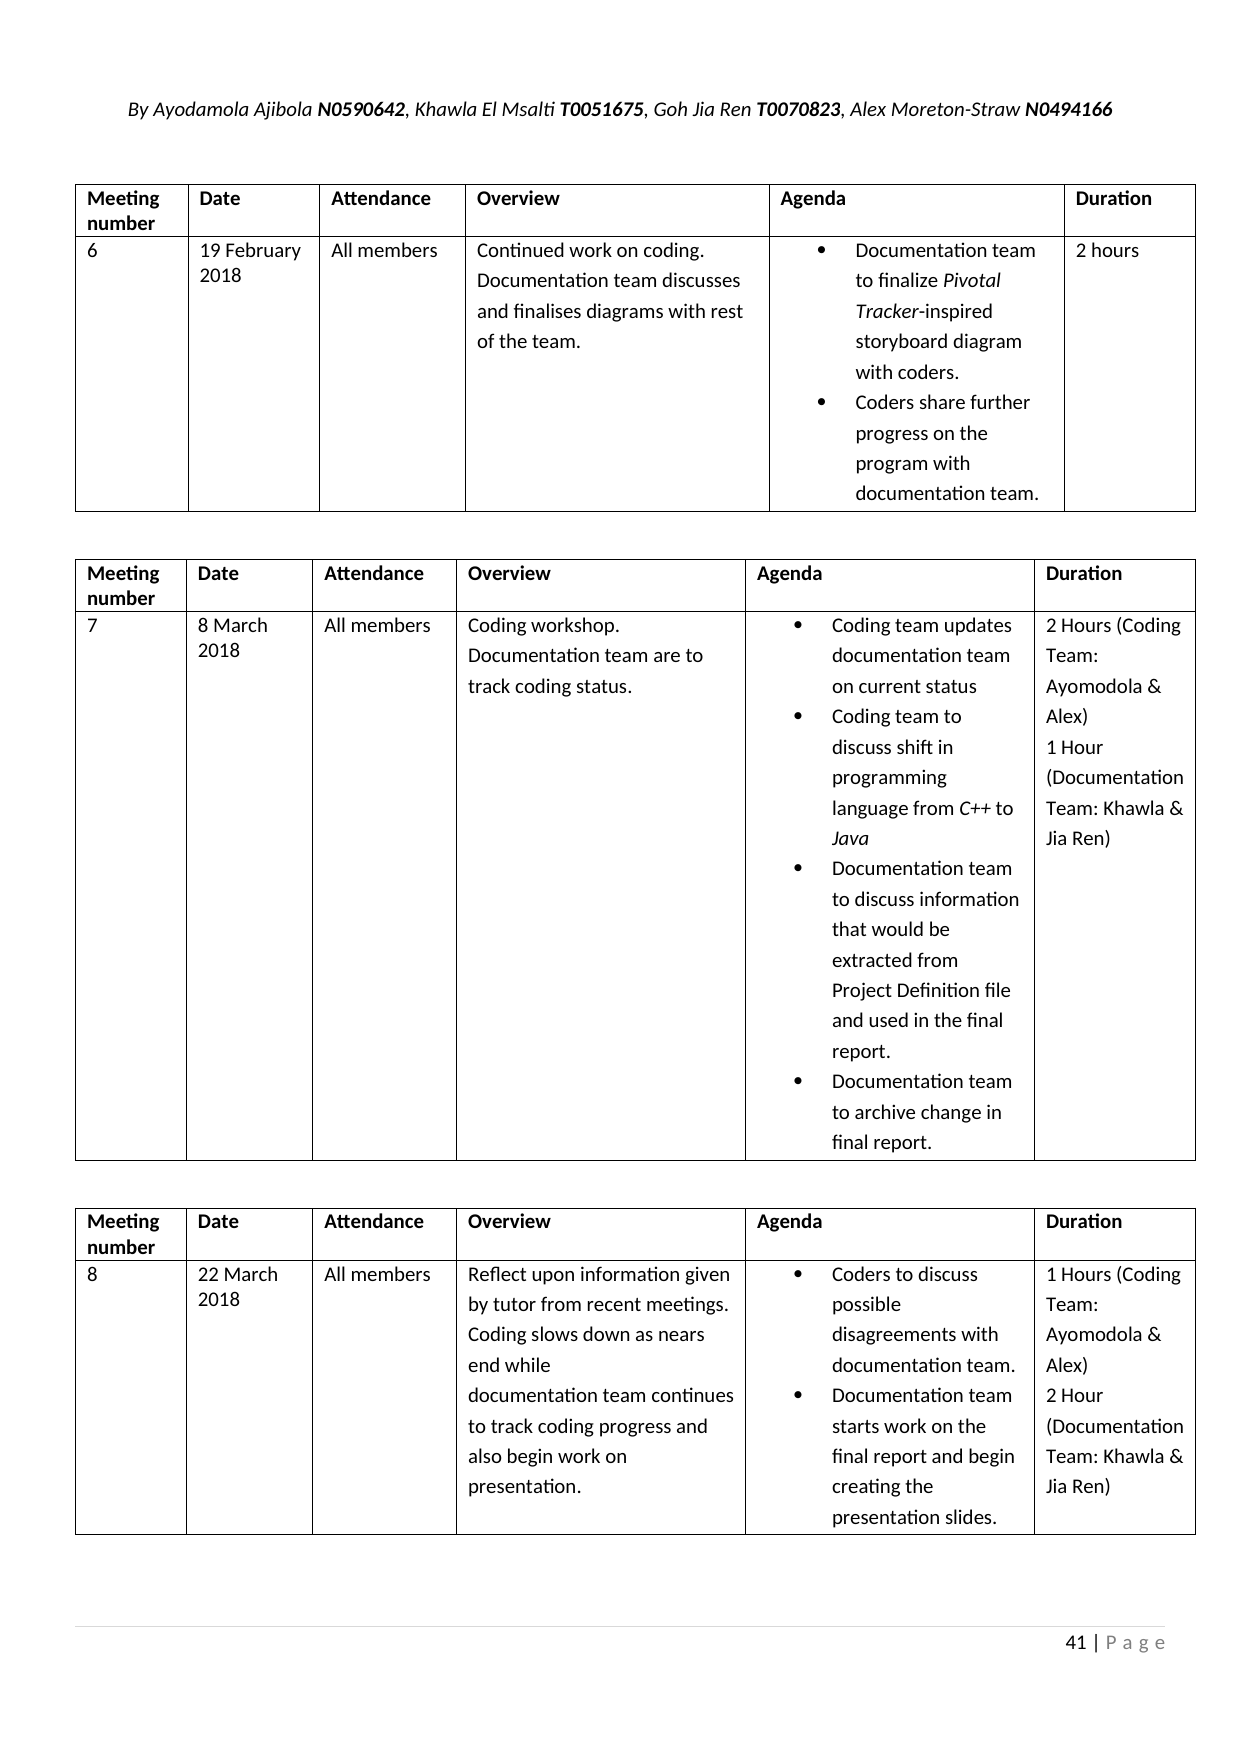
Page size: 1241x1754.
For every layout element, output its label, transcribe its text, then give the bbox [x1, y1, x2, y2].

table_header Date [187, 1209, 312, 1260]
table_cell All members [320, 237, 465, 511]
table_cell 1 Hours (Coding Team: Ayomodola & Alex) 2 Hour (Documentation Team: Khawla & Jia Ren) [1035, 1261, 1195, 1534]
table_header Duration [1035, 560, 1195, 611]
table_header Meeting number [76, 1209, 186, 1260]
table_header Agenda [746, 560, 1034, 611]
table_header Date [189, 185, 319, 236]
table_cell Reflect upon information given by tutor from recent meetings. Coding slows down as nears end while documentation team continues to track coding progress and also begin work on presentation. [457, 1261, 745, 1534]
table_cell Coders to discuss possible disagreements with documentation team. Documentation team starts work on the final report and begin creating the presentation slides. [746, 1261, 1034, 1534]
table_cell Coding workshop. Documentation team are to track coding status. [457, 612, 745, 1159]
table_header Agenda [746, 1209, 1034, 1260]
table_header Duration [1065, 185, 1195, 236]
table_cell All members [313, 612, 456, 1159]
table_header Overview [457, 560, 745, 611]
table_cell 8 March 2018 [187, 612, 312, 1159]
table_header Attendance [320, 185, 465, 236]
table_cell Continued work on coding. Documentation team discusses and finalises diagrams with rest of the team. [466, 237, 769, 511]
table_header Overview [466, 185, 769, 236]
table_header Duration [1035, 1209, 1195, 1260]
table_header Agenda [770, 185, 1064, 236]
table_cell Coding team updates documentation team on current status Coding team to discuss shift in programming language from C++ to Java Documentation team to discuss information that would be extracted from Project Definition file and used in the final report. Documentation team to archive change in final report. [746, 612, 1034, 1159]
table_cell 19 February 2018 [189, 237, 319, 511]
table_header Overview [457, 1209, 745, 1260]
table_cell 6 [76, 237, 188, 511]
table_header Attendance [313, 1209, 456, 1260]
table_cell 7 [76, 612, 186, 1159]
table_header Date [187, 560, 312, 611]
table_cell 22 March 2018 [187, 1261, 312, 1534]
table_cell 2 hours [1065, 237, 1195, 511]
table_header Meeting number [76, 560, 186, 611]
table_cell All members [313, 1261, 456, 1534]
table_cell 8 [76, 1261, 186, 1534]
table_cell 2 Hours (Coding Team: Ayomodola & Alex) 1 Hour (Documentation Team: Khawla & Jia Ren) [1035, 612, 1195, 1159]
table_cell Documentation team to finalize Pivotal Tracker-inspired storyboard diagram with coders. Coders share further progress on the program with documentation team. [770, 237, 1064, 511]
table_header Meeting number [76, 185, 188, 236]
table_header Attendance [313, 560, 456, 611]
